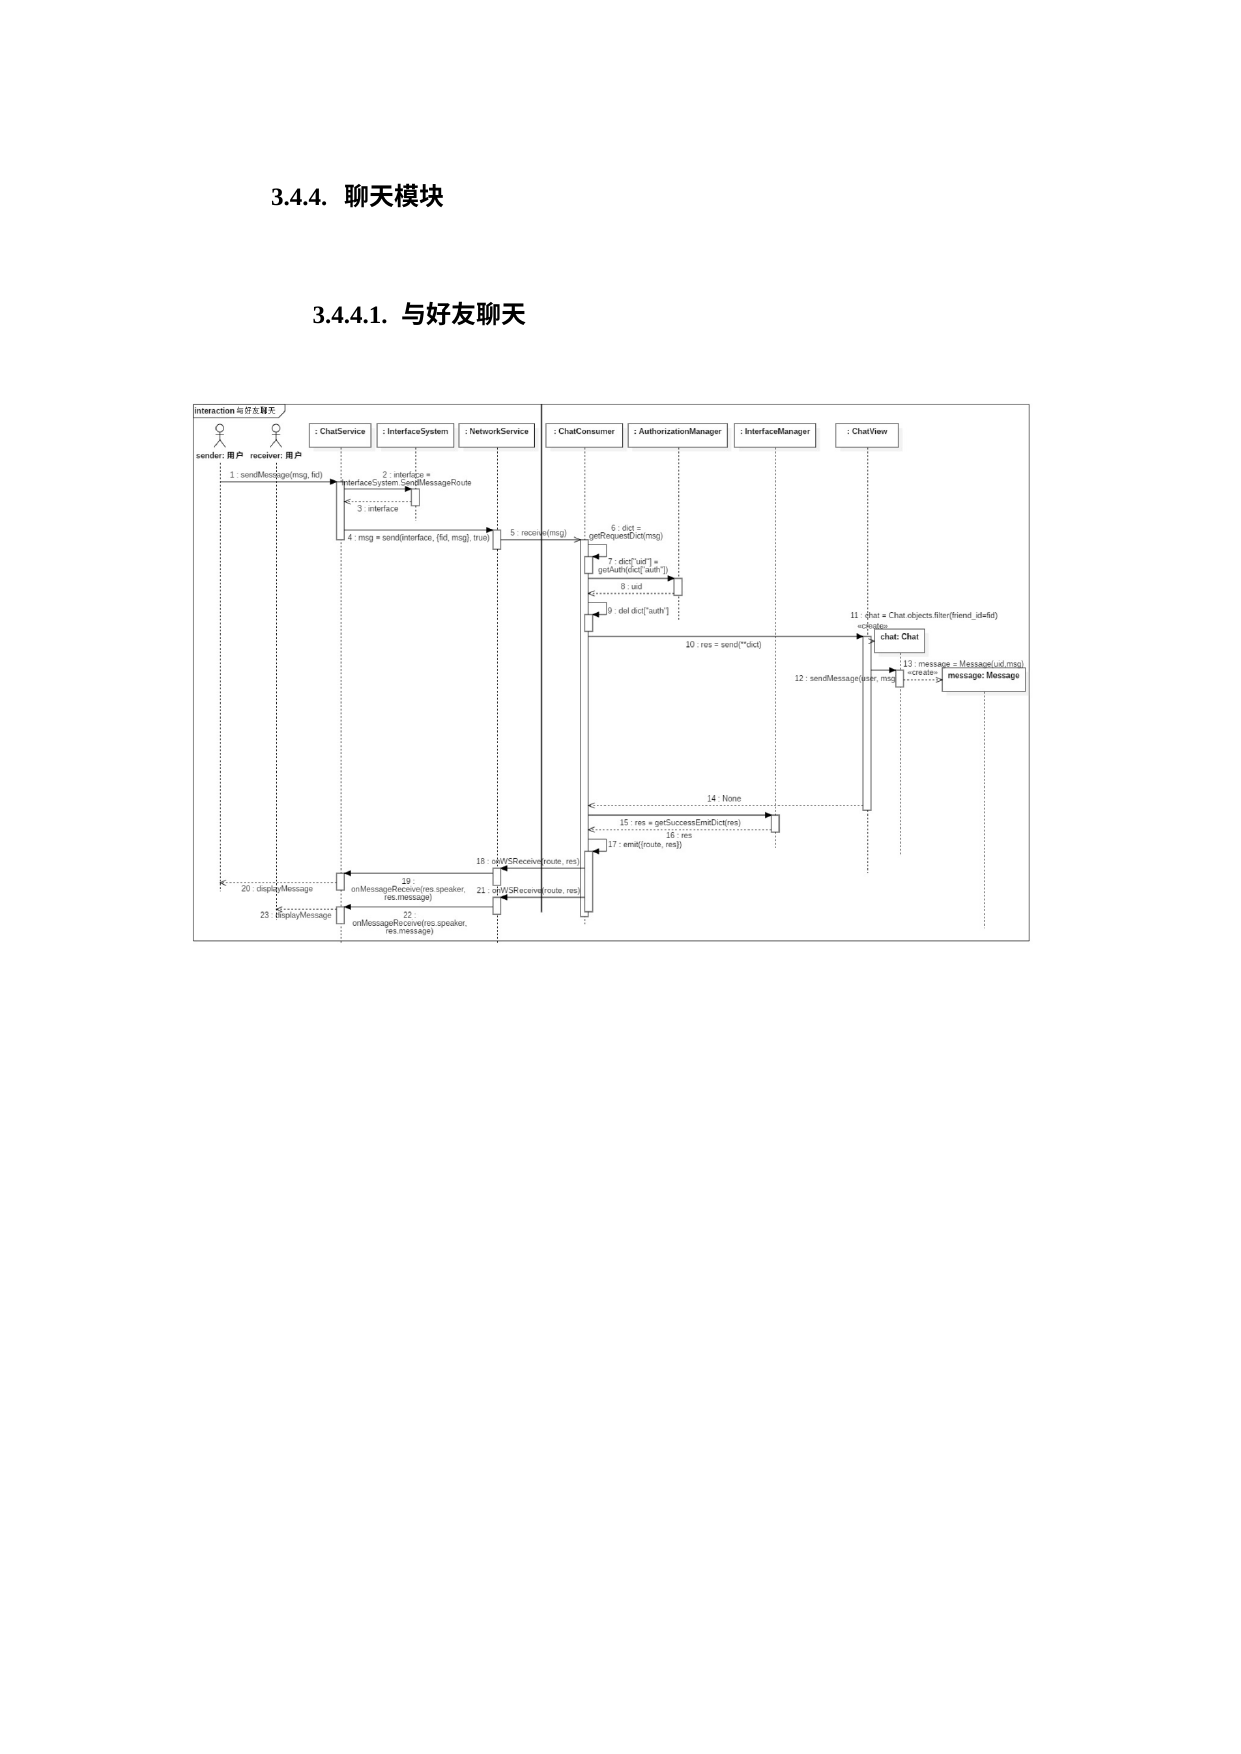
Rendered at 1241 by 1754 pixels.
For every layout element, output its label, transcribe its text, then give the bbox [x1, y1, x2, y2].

subtitle 与好友聊天 [312, 280, 1053, 345]
subtitle 聊天模块 [271, 162, 1053, 227]
picture [187, 398, 1053, 967]
